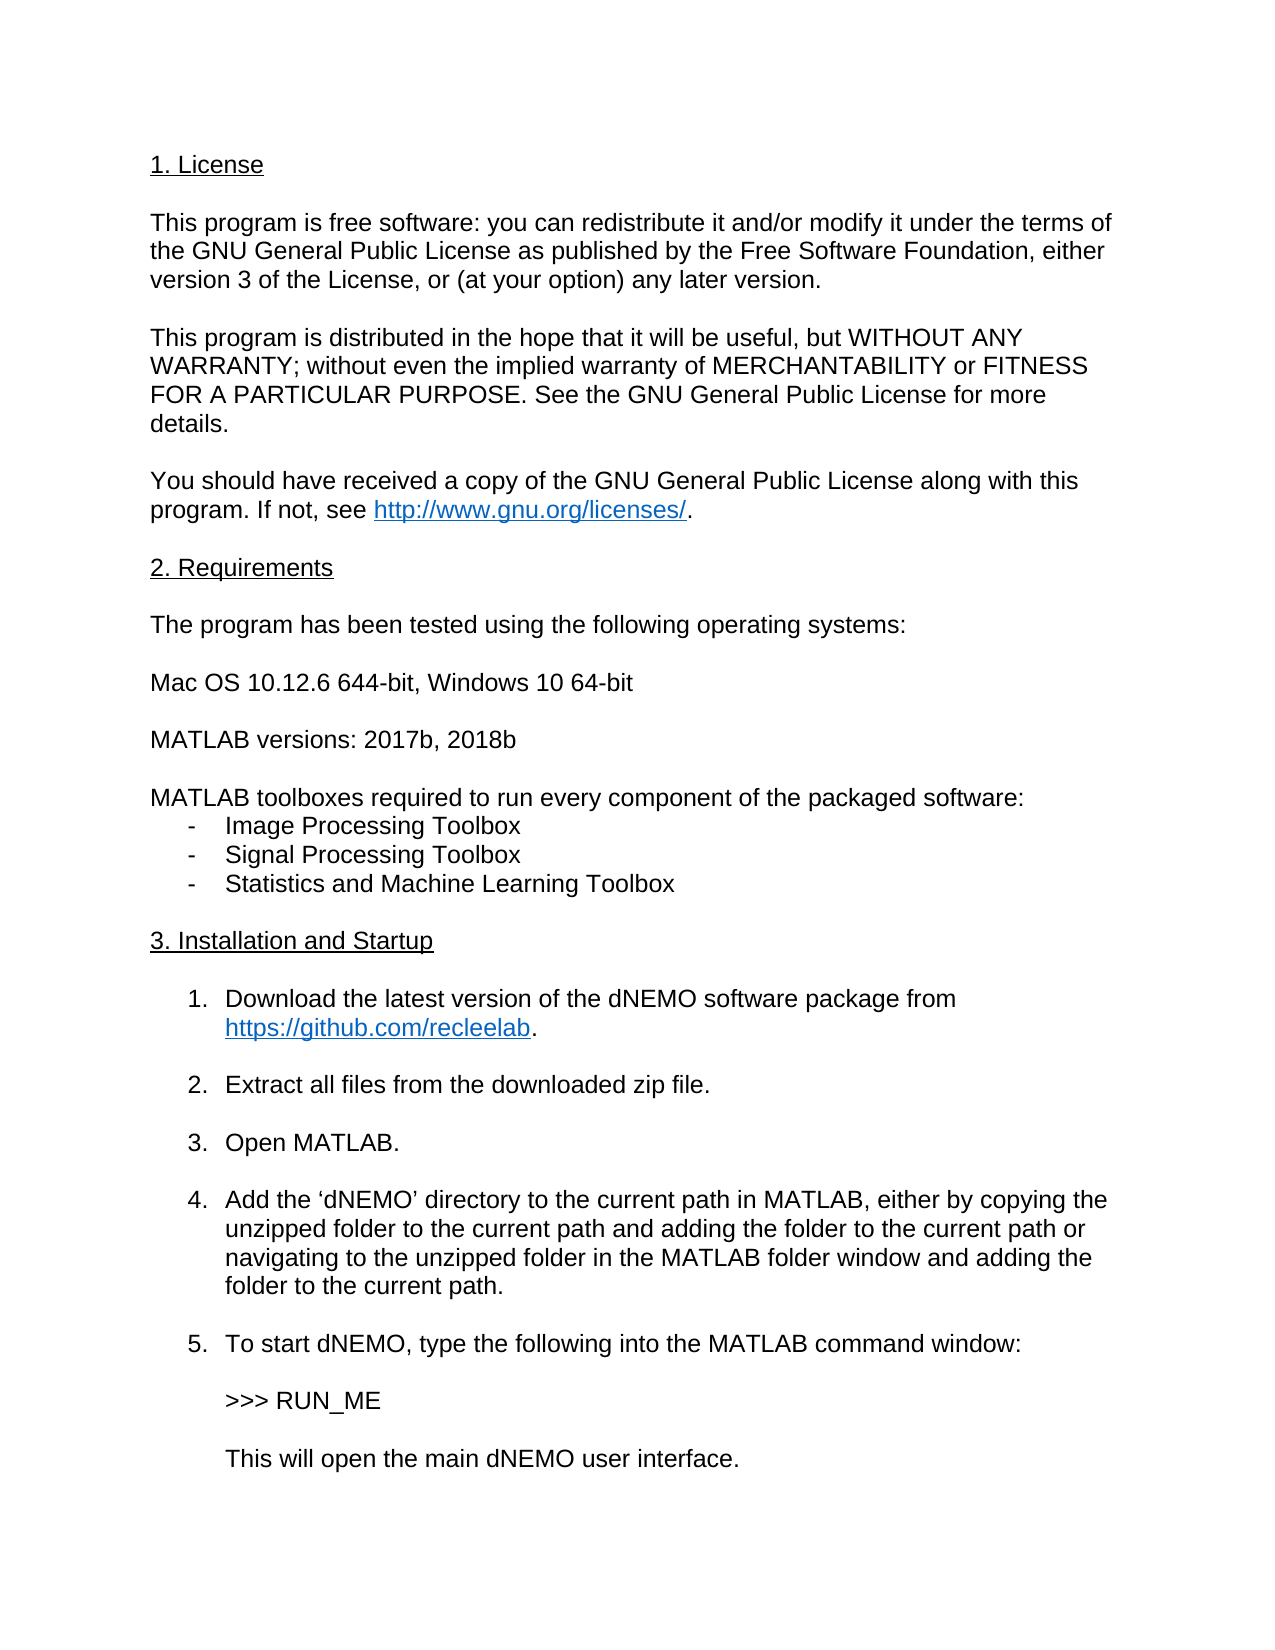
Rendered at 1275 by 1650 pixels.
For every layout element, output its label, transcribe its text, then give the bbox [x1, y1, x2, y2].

list Extract all files from the downloaded zip file. [187, 1070, 1125, 1099]
text MATLAB versions: 2017b, 2018b [150, 725, 1125, 754]
list >>> RUN_ME [225, 1386, 1125, 1415]
text 2. Requirements [150, 552, 1125, 581]
text You should have received a copy of the GNU General Public License along with this program. If not, see http://www.gnu.org/licenses/. [150, 466, 1125, 524]
list Add the ‘dNEMO’ directory to the current path in MATLAB, either by copying the unzipped folder to the current path and adding the folder to the current path or navigating to the unzipped folder in the MATLAB folder window and adding the folder to the current path. [187, 1185, 1125, 1300]
text This program is free software: you can redistribute it and/or modify it under the terms of the GNU General Public License as published by the Free Software Foundation, either version 3 of the License, or (at your option) any later version. [150, 207, 1125, 294]
list This will open the main dNEMO user interface. [225, 1444, 1125, 1472]
list To start dNEMO, type the following into the MATLAB command window: [187, 1329, 1125, 1357]
list Open MATLAB. [187, 1127, 1125, 1156]
list Download the latest version of the dNEMO software package from https://github.com/recleelab. [187, 984, 1125, 1041]
list Signal Processing Toolbox [187, 840, 1125, 869]
text This program is distributed in the hope that it will be useful, but WITHOUT ANY WARRANTY; without even the implied warranty of MERCHANTABILITY or FITNESS FOR A PARTICULAR PURPOSE. See the GNU General Public License for more details. [150, 322, 1125, 437]
list Image Processing Toolbox [187, 811, 1125, 840]
text 1. License [150, 150, 1125, 179]
text 3. Installation and Startup [150, 926, 1125, 955]
text Mac OS 10.12.6 644-bit, Windows 10 64-bit [150, 667, 1125, 696]
list Statistics and Machine Learning Toolbox [187, 869, 1125, 897]
text MATLAB toolboxes required to run every component of the packaged software: [150, 782, 1125, 811]
text The program has been tested using the following operating systems: [150, 610, 1125, 639]
